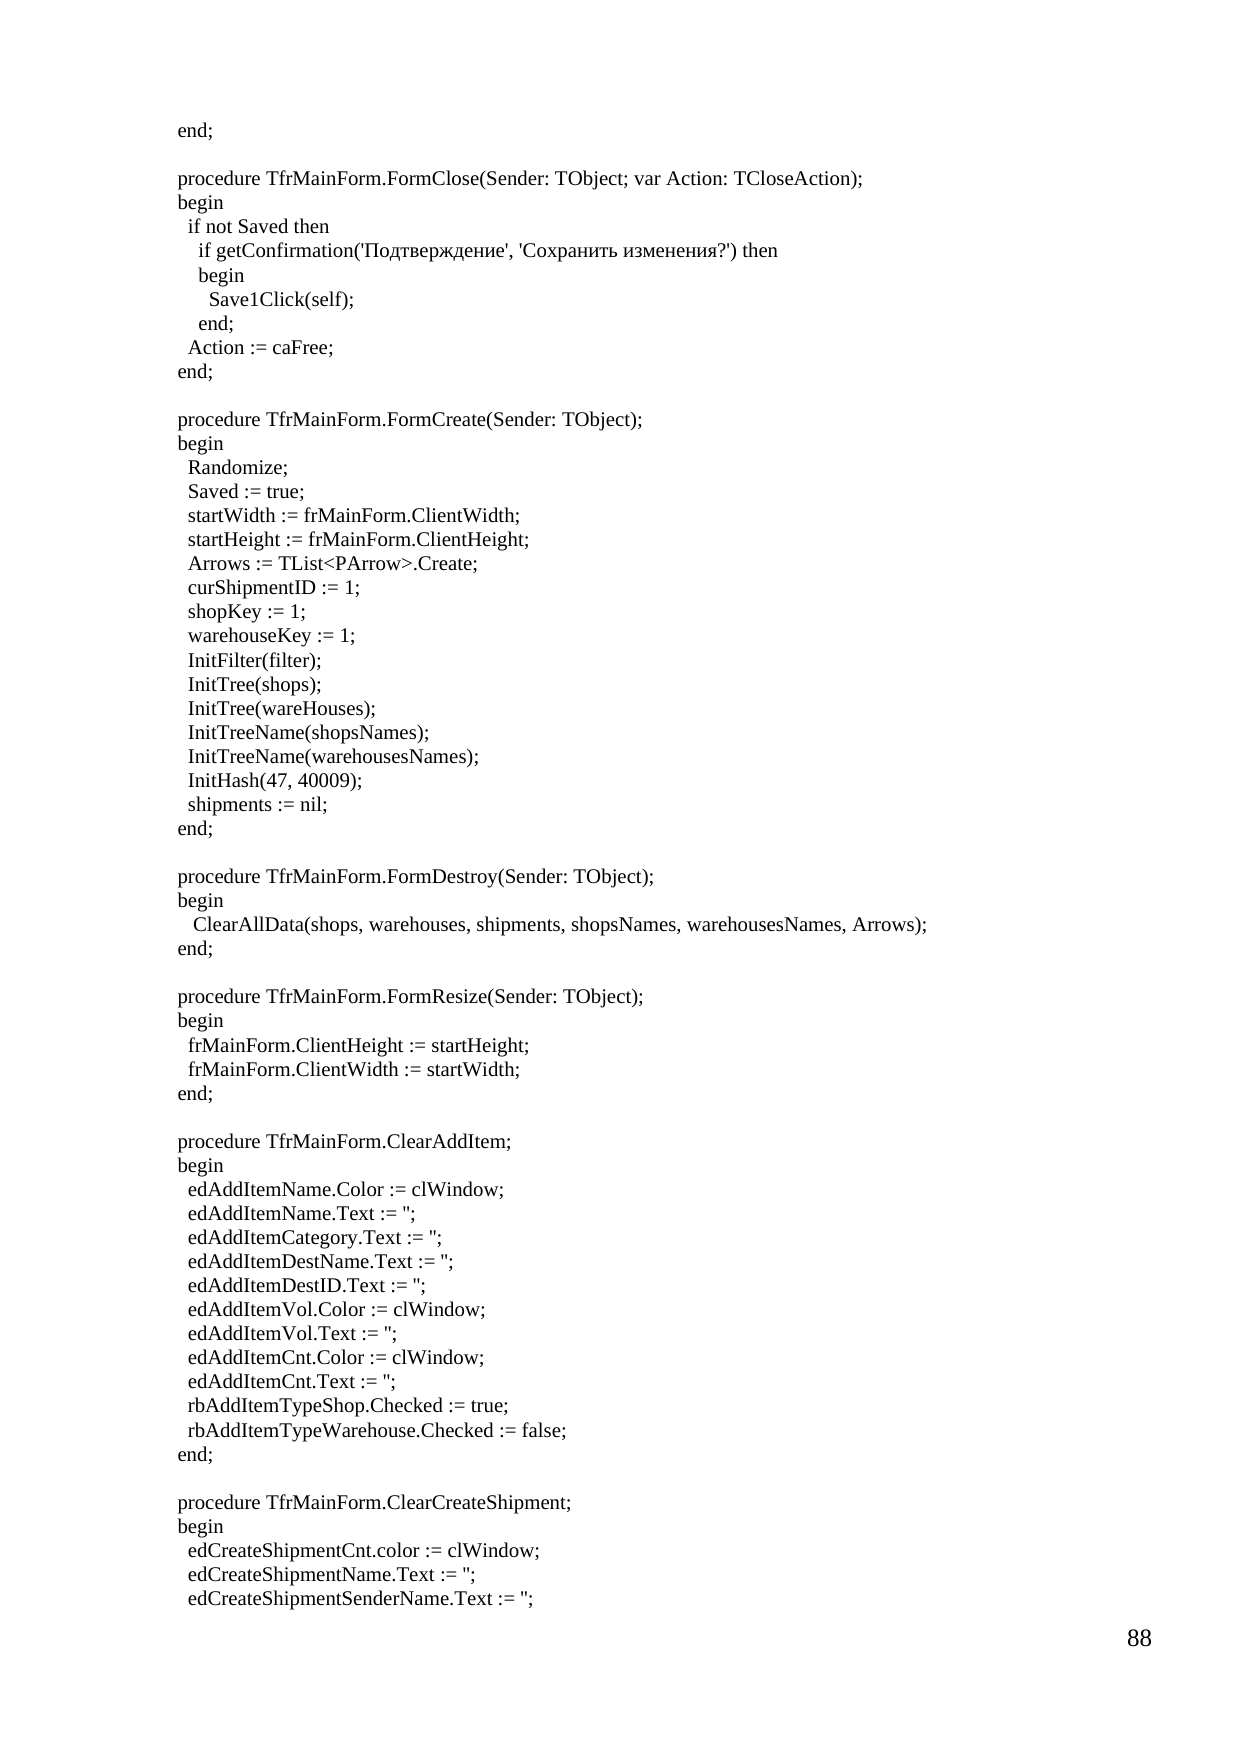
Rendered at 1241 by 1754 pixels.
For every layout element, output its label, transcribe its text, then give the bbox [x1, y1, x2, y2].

text Arrows := TList<PArrow>.Create; [177, 551, 1152, 575]
text shipments := nil; [177, 792, 1152, 816]
text edAddItemName.Text := ''; [177, 1201, 1152, 1225]
text if not Saved then [177, 214, 1152, 238]
text edAddItemDestName.Text := ''; [177, 1249, 1152, 1273]
text edAddItemCategory.Text := ''; [177, 1225, 1152, 1249]
text edAddItemCnt.Color := clWindow; [177, 1345, 1152, 1369]
text end; [177, 311, 1152, 335]
text rbAddItemTypeWarehouse.Checked := false; [177, 1417, 1152, 1442]
text end; [177, 936, 1152, 960]
text begin [177, 1153, 1152, 1177]
text edAddItemName.Color := clWindow; [177, 1177, 1152, 1201]
text begin [177, 190, 1152, 214]
text begin [177, 1514, 1152, 1538]
text InitTree(wareHouses); [177, 696, 1152, 720]
text procedure TfrMainForm.FormDestroy(Sender: TObject); [177, 864, 1152, 888]
text Action := caFree; [177, 335, 1152, 359]
text frMainForm.ClientWidth := startWidth; [177, 1057, 1152, 1081]
text if getConfirmation('Подтверждение', 'Сохранить изменения?') then [177, 238, 1152, 262]
text edAddItemDestID.Text := ''; [177, 1273, 1152, 1297]
text shopKey := 1; [177, 599, 1152, 623]
text InitTreeName(shopsNames); [177, 720, 1152, 744]
text curShipmentID := 1; [177, 575, 1152, 599]
text end; [177, 118, 1152, 142]
text InitFilter(filter); [177, 647, 1152, 672]
text InitHash(47, 40009); [177, 768, 1152, 792]
text edAddItemVol.Color := clWindow; [177, 1297, 1152, 1321]
text InitTreeName(warehousesNames); [177, 744, 1152, 768]
text edCreateShipmentCnt.color := clWindow; [177, 1538, 1152, 1562]
text end; [177, 1442, 1152, 1466]
text end; [177, 816, 1152, 840]
text begin [177, 431, 1152, 455]
text startHeight := frMainForm.ClientHeight; [177, 527, 1152, 551]
text begin [177, 262, 1152, 287]
text procedure TfrMainForm.FormResize(Sender: TObject); [177, 984, 1152, 1008]
text edAddItemCnt.Text := ''; [177, 1369, 1152, 1393]
text warehouseKey := 1; [177, 623, 1152, 647]
text end; [177, 1081, 1152, 1105]
text procedure TfrMainForm.FormClose(Sender: TObject; var Action: TCloseAction); [177, 166, 1152, 190]
text procedure TfrMainForm.ClearAddItem; [177, 1129, 1152, 1153]
text rbAddItemTypeShop.Checked := true; [177, 1393, 1152, 1417]
text Randomize; [177, 455, 1152, 479]
text edAddItemVol.Text := ''; [177, 1321, 1152, 1345]
text procedure TfrMainForm.ClearCreateShipment; [177, 1490, 1152, 1514]
text Saved := true; [177, 479, 1152, 503]
text procedure TfrMainForm.FormCreate(Sender: TObject); [177, 407, 1152, 431]
text end; [177, 359, 1152, 383]
text begin [177, 888, 1152, 912]
text Save1Click(self); [177, 287, 1152, 311]
text frMainForm.ClientHeight := startHeight; [177, 1032, 1152, 1057]
text ClearAllData(shops, warehouses, shipments, shopsNames, warehousesNames, Arrows); [177, 912, 1152, 936]
text edCreateShipmentName.Text := ''; [177, 1562, 1152, 1586]
text edCreateShipmentSenderName.Text := ''; [177, 1586, 1152, 1610]
text InitTree(shops); [177, 672, 1152, 696]
text begin [177, 1008, 1152, 1032]
text startWidth := frMainForm.ClientWidth; [177, 503, 1152, 527]
